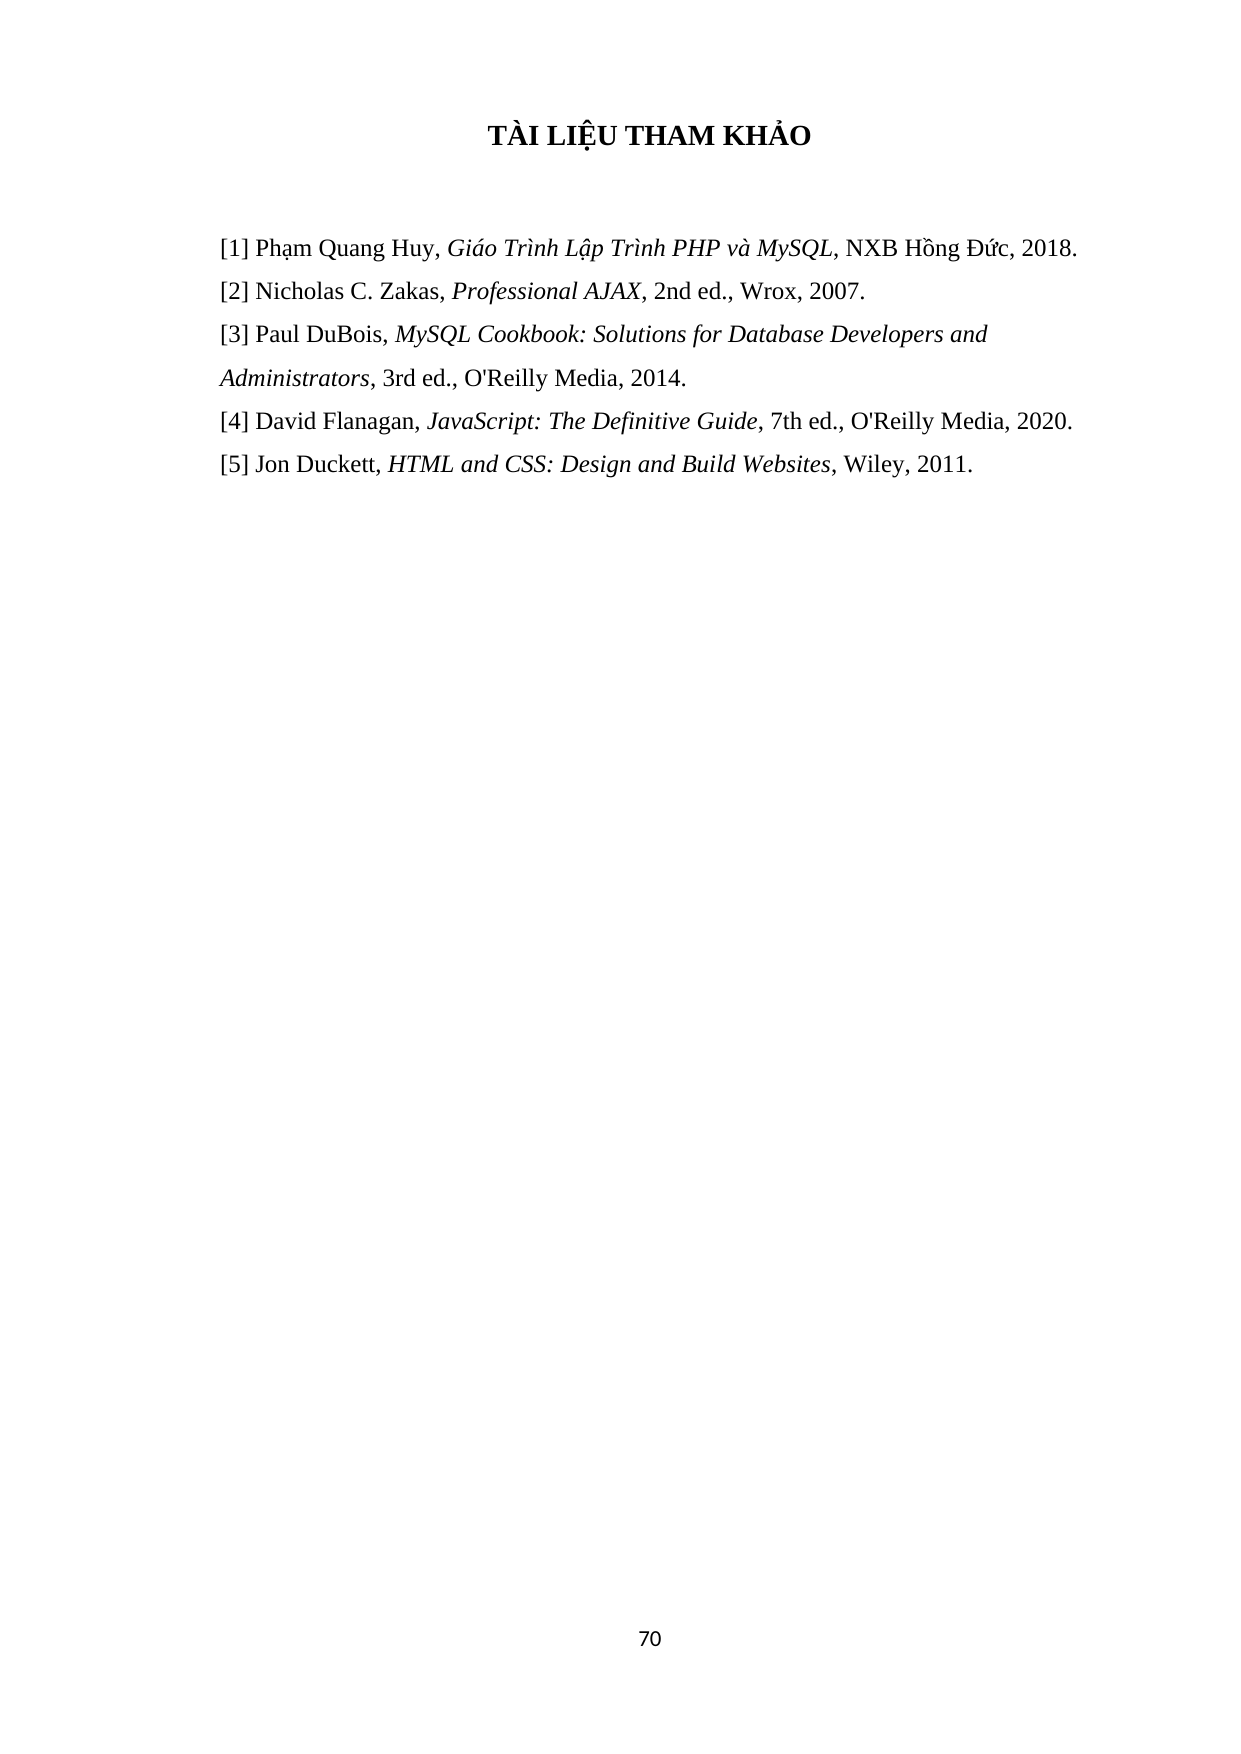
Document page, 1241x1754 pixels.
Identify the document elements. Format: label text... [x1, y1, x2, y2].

subtitle TÀI LIỆU THAM KHẢO [177, 118, 1122, 152]
text [1] Phạm Quang Huy, Giáo Trình Lập Trình PHP và MySQL, NXB Hồng Đức, 2018. [2] Nicholas C. Zakas, Professional AJAX, 2nd ed., Wrox, 2007. [3] Paul DuBois, MySQL Cookbook: Solutions for Database Developers and Administrators, 3rd ed., O'Reilly Media, 2014. [4] David Flanagan, JavaScript: The Definitive Guide, 7th ed., O'Reilly Media, 2020. [5] Jon Duckett, HTML and CSS: Design and Build Websites, Wiley, 2011. [220, 233, 1122, 478]
